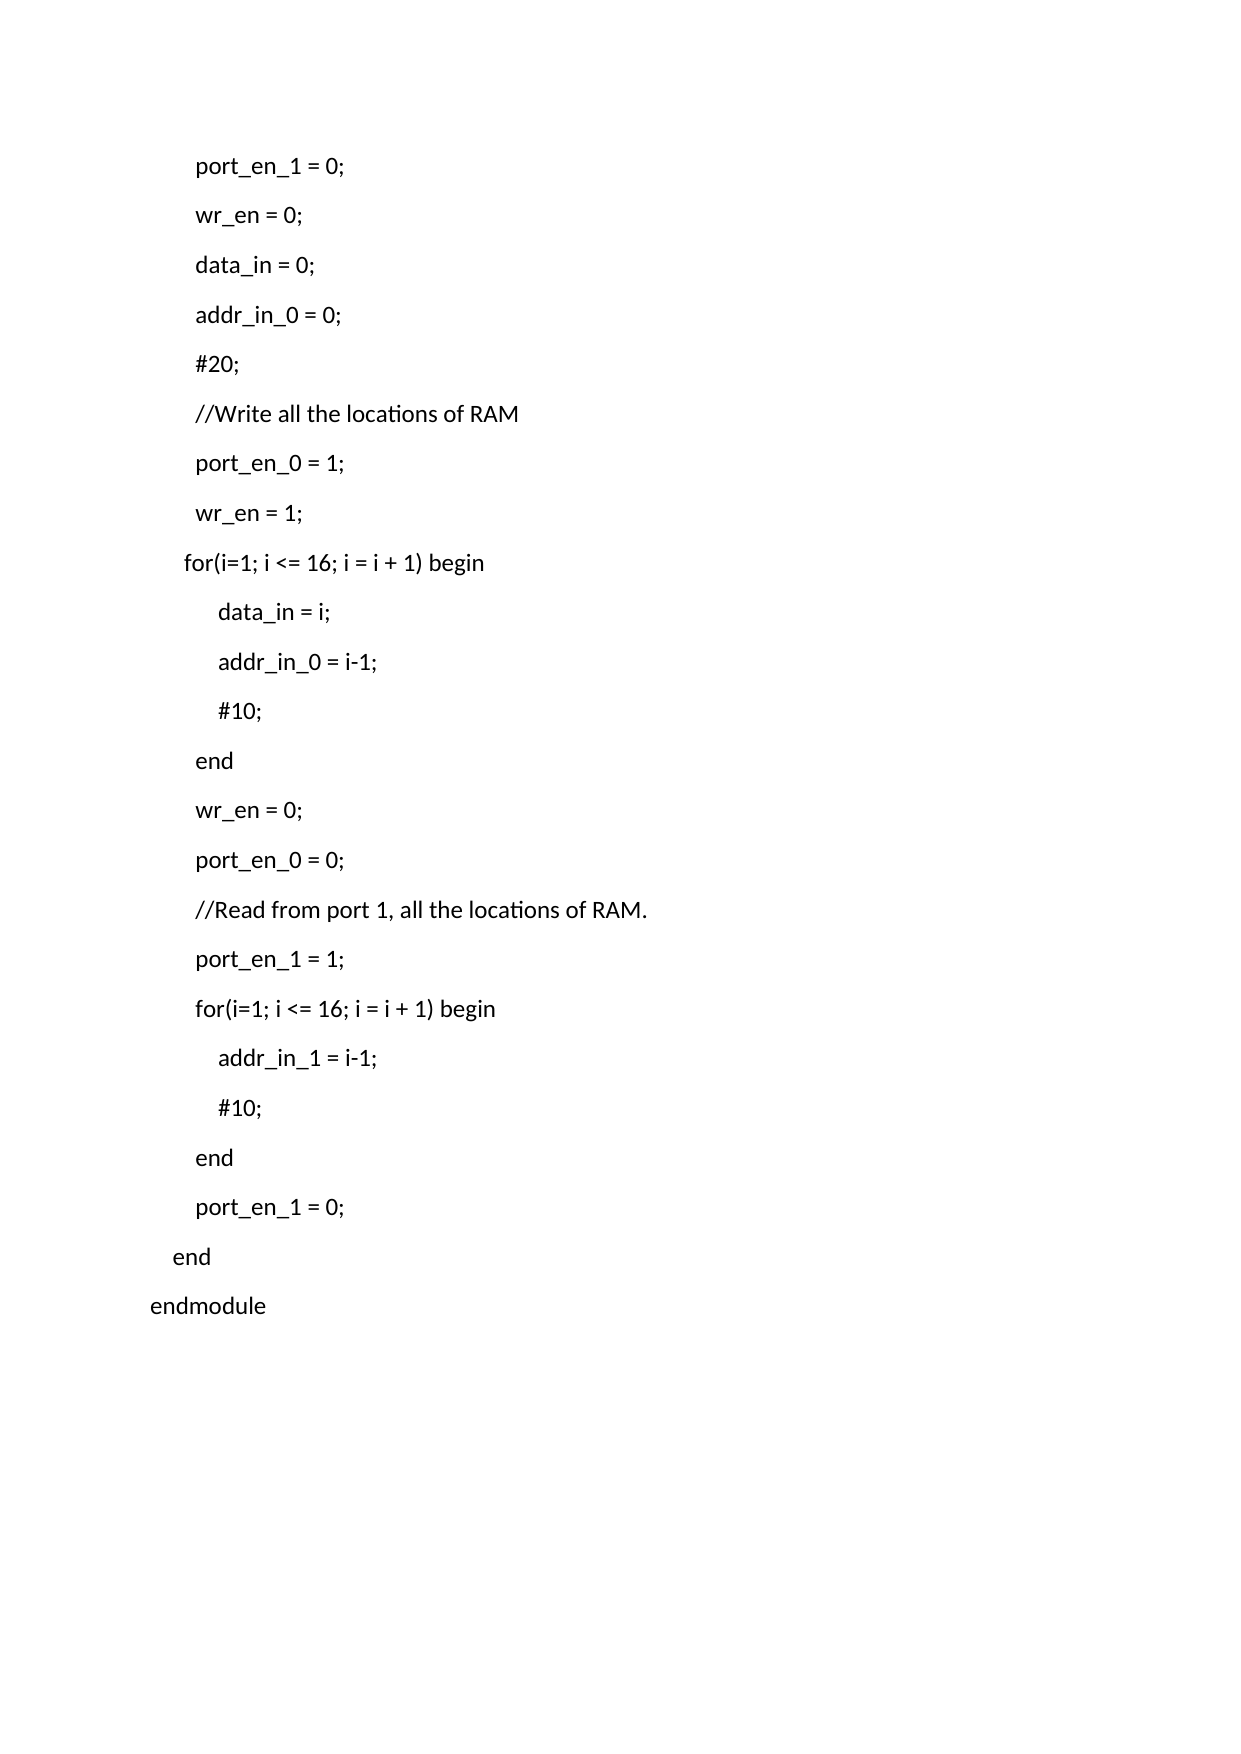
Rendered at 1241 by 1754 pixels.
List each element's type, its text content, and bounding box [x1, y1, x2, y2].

text port_en_1 = 0; [150, 150, 1090, 181]
text end [150, 1241, 1090, 1271]
text addr_in_0 = 0; [150, 299, 1090, 329]
text end [150, 1142, 1090, 1172]
text wr_en = 0; [150, 794, 1090, 825]
text #20; [150, 348, 1090, 379]
text endmodule [150, 1290, 1090, 1321]
text data_in = i; [150, 596, 1090, 627]
text addr_in_1 = i-1; [150, 1042, 1090, 1073]
text for(i=1; i <= 16; i = i + 1) begin [150, 993, 1090, 1023]
text addr_in_0 = i-1; [150, 646, 1090, 676]
text //Write all the locations of RAM [150, 398, 1090, 428]
text data_in = 0; [150, 249, 1090, 280]
text #10; [150, 695, 1090, 726]
text wr_en = 0; [150, 199, 1090, 230]
text port_en_0 = 1; [150, 447, 1090, 478]
text wr_en = 1; [150, 497, 1090, 528]
text for(i=1; i <= 16; i = i + 1) begin [150, 547, 1090, 577]
text end [150, 745, 1090, 776]
text port_en_1 = 0; [150, 1191, 1090, 1222]
text port_en_0 = 0; [150, 844, 1090, 875]
text #10; [150, 1092, 1090, 1123]
text //Read from port 1, all the locations of RAM. [150, 894, 1090, 924]
text port_en_1 = 1; [150, 943, 1090, 974]
